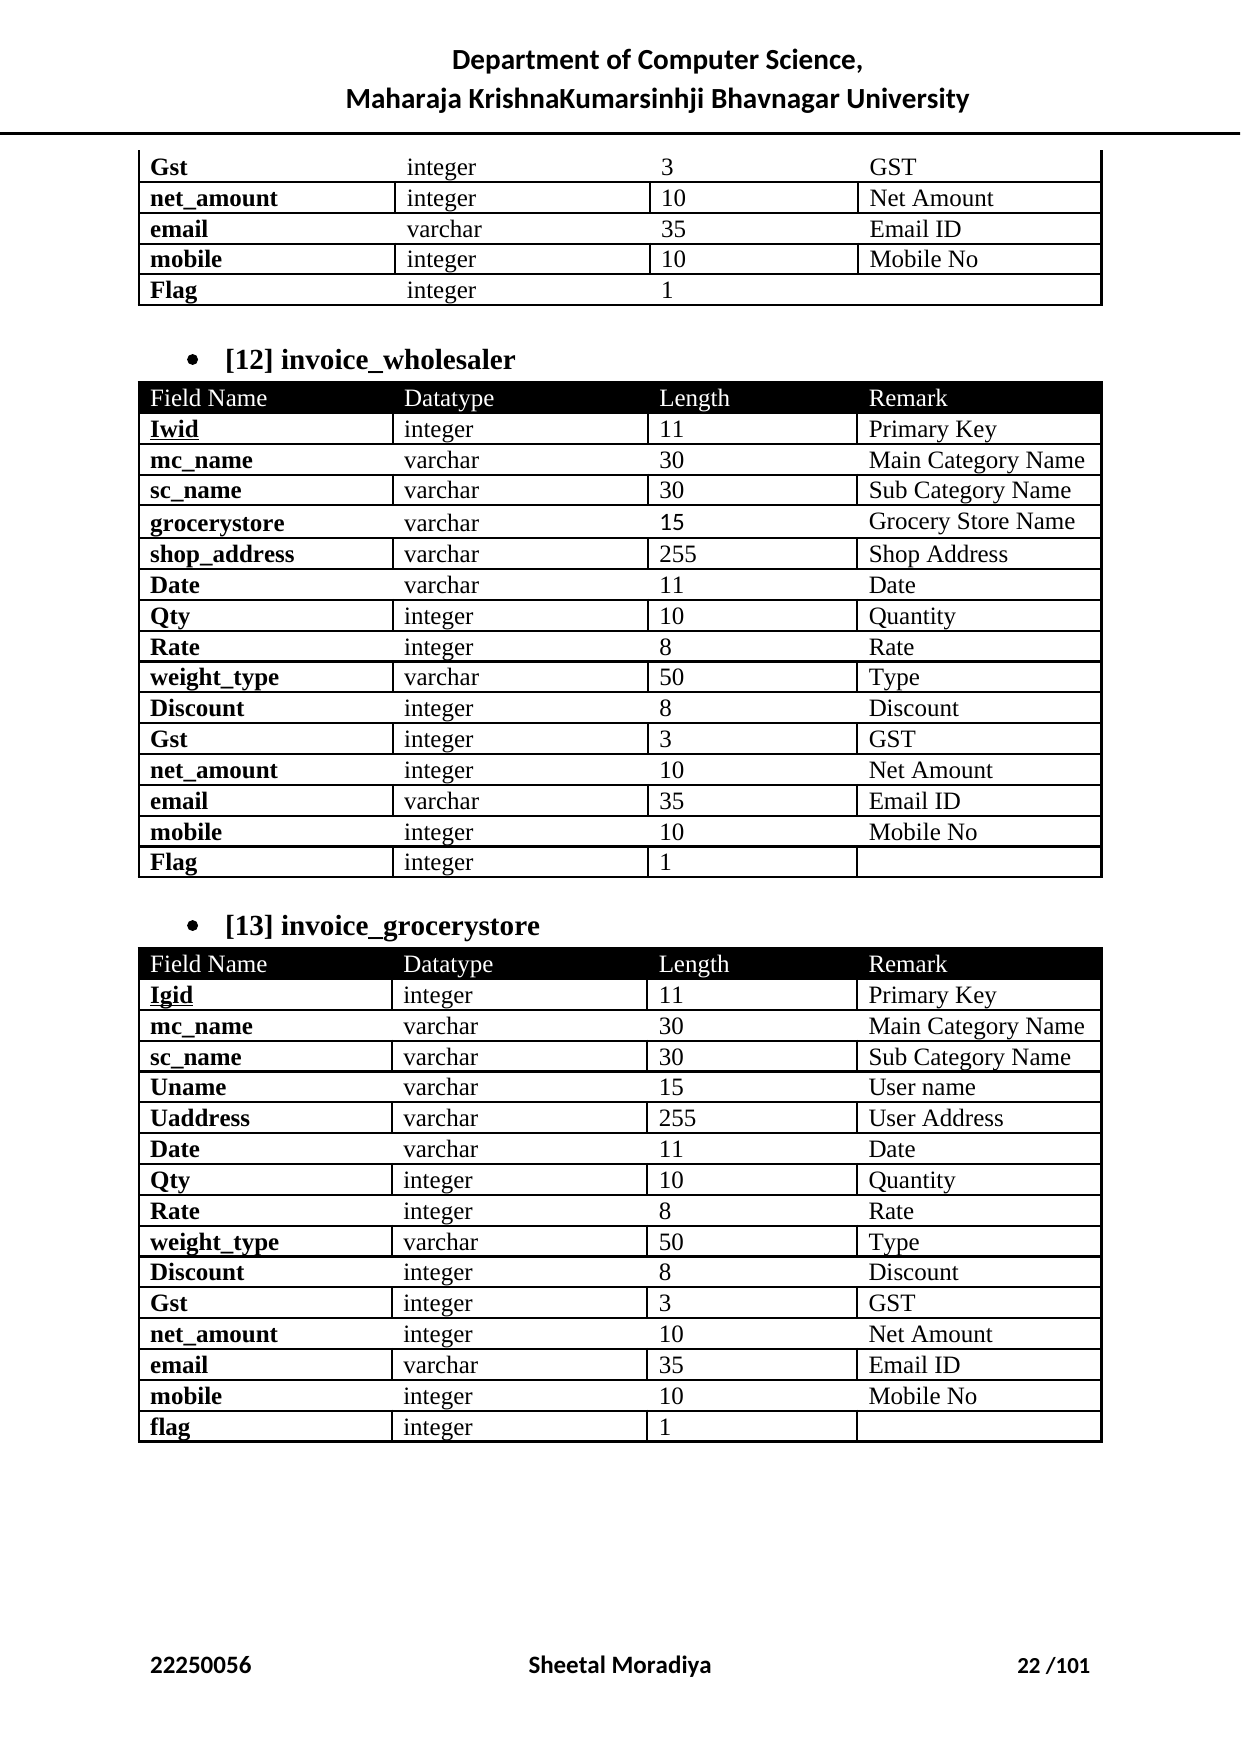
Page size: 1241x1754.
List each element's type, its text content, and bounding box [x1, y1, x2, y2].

table_cell weight_type [140, 1227, 391, 1255]
table_cell Date [140, 1134, 392, 1163]
table_cell GST [858, 724, 1100, 753]
table_cell 11 [647, 1134, 857, 1163]
table_cell integer [395, 150, 649, 181]
table_cell integer [393, 980, 646, 1009]
table_cell Primary Key [858, 414, 1100, 443]
table_cell integer [393, 1165, 646, 1194]
table_cell integer [395, 275, 649, 304]
table_cell 255 [648, 1103, 856, 1132]
table_cell Quantity [858, 1165, 1100, 1194]
table_cell varchar [393, 445, 648, 473]
table_cell varchar [394, 786, 647, 814]
table_cell Uaddress [140, 1103, 391, 1132]
table_cell integer [394, 601, 647, 629]
table_cell varchar [392, 1073, 647, 1101]
table_header Remark [857, 949, 1100, 978]
table_cell Discount [857, 1258, 1100, 1286]
table_cell 3 [648, 1288, 856, 1317]
table_cell 30 [648, 1042, 856, 1070]
table_cell net_amount [140, 755, 393, 784]
table_cell 255 [649, 539, 856, 568]
table_cell [858, 848, 1100, 876]
table_cell 8 [648, 693, 857, 722]
table_header Remark [857, 383, 1100, 412]
table_cell User Address [858, 1103, 1100, 1132]
table_cell GST [858, 1288, 1100, 1317]
table_cell Date [857, 1134, 1100, 1163]
table_cell 50 [648, 1227, 856, 1255]
table_cell mobile [140, 817, 393, 845]
table_cell Rate [140, 1196, 392, 1224]
table_cell mobile [140, 1381, 392, 1409]
table_cell 8 [648, 632, 857, 660]
table_cell email [140, 1350, 391, 1379]
table_cell weight_type [140, 663, 392, 691]
table_cell mc_name [140, 445, 393, 473]
table_cell integer [394, 414, 647, 443]
table_header Field Name [140, 383, 393, 412]
table_cell 1 [649, 848, 856, 876]
table_cell GST [858, 150, 1100, 181]
table_cell Flag [140, 848, 392, 876]
table_cell Date [140, 570, 393, 599]
table_cell 8 [647, 1258, 857, 1286]
table_cell 10 [651, 245, 857, 273]
table_header Datatype [393, 383, 648, 412]
table_cell [858, 1412, 1100, 1440]
table_cell mobile [140, 245, 394, 273]
table_cell 11 [648, 980, 856, 1009]
table_cell varchar [394, 476, 647, 504]
table_cell integer [393, 755, 648, 784]
list [13] invoice_grocerystore [187, 908, 1090, 942]
table_cell 10 [649, 601, 856, 629]
table_cell integer [392, 1258, 647, 1286]
table_cell integer [392, 1381, 647, 1409]
table_cell Uname [140, 1073, 392, 1101]
table_cell 3 [649, 724, 856, 753]
table_cell varchar [392, 1011, 647, 1039]
table_cell 8 [647, 1196, 857, 1224]
table_cell net_amount [140, 183, 394, 212]
table_cell 35 [649, 786, 856, 814]
table_cell varchar [392, 1134, 647, 1163]
table_cell Type [858, 663, 1100, 691]
table_cell flag [140, 1412, 391, 1440]
table_cell Email ID [858, 214, 1100, 242]
table_cell 15 [648, 506, 857, 537]
table_cell integer [393, 632, 648, 660]
table_cell integer [393, 817, 648, 845]
table_cell 11 [648, 570, 857, 599]
table_cell Igid [140, 980, 391, 1009]
table_cell shop_address [140, 539, 392, 568]
table_cell varchar [395, 214, 649, 242]
table_cell User name [857, 1073, 1100, 1101]
table_cell 30 [647, 1011, 857, 1039]
table_cell integer [394, 724, 647, 753]
table_cell 30 [648, 445, 857, 473]
table_header Field Name [140, 949, 392, 978]
table_cell Gst [140, 1288, 391, 1317]
table_cell 35 [650, 214, 858, 242]
table_cell mc_name [140, 1011, 392, 1039]
table_cell net_amount [140, 1319, 392, 1348]
table_cell varchar [394, 539, 647, 568]
table_cell sc_name [140, 1042, 391, 1070]
table_cell Mobile No [859, 245, 1100, 273]
table_cell Net Amount [857, 1319, 1100, 1348]
table_cell Mobile No [857, 817, 1100, 845]
table_cell Main Category Name [857, 1011, 1100, 1039]
table_cell Gst [140, 150, 395, 181]
table_cell Main Category Name [857, 445, 1100, 473]
table_cell integer [393, 693, 648, 722]
table_cell Discount [857, 693, 1100, 722]
table_cell 1 [648, 1412, 856, 1440]
table_header Length [648, 383, 857, 412]
table_cell 3 [650, 150, 858, 181]
table_cell Rate [857, 632, 1100, 660]
table_cell Net Amount [859, 183, 1100, 212]
table_cell Grocery Store Name [857, 506, 1100, 537]
table_cell varchar [393, 1227, 646, 1255]
table_cell 10 [648, 1165, 856, 1194]
table_cell integer [392, 1319, 647, 1348]
table_cell 15 [647, 1073, 857, 1101]
table_cell Discount [140, 693, 393, 722]
table_cell Flag [140, 275, 395, 304]
table_cell integer [394, 848, 647, 876]
table_cell Sub Category Name [858, 476, 1100, 504]
table_cell integer [392, 1196, 647, 1224]
table_cell Sub Category Name [858, 1042, 1100, 1070]
table_cell Gst [140, 724, 392, 753]
table_cell 1 [650, 275, 858, 304]
table_cell integer [396, 183, 649, 212]
list [12] invoice_wholesaler [187, 342, 1090, 376]
table_cell Quantity [858, 601, 1100, 629]
table_header Datatype [392, 949, 647, 978]
table_cell varchar [393, 1103, 646, 1132]
table_cell varchar [393, 1350, 646, 1379]
table_cell Mobile No [857, 1381, 1100, 1409]
table_cell 10 [648, 817, 857, 845]
table_cell Shop Address [858, 539, 1100, 568]
table_cell Email ID [858, 786, 1100, 814]
table_cell 10 [647, 1319, 857, 1348]
table_cell integer [396, 245, 649, 273]
table_cell 10 [651, 183, 857, 212]
table_cell Rate [140, 632, 393, 660]
table_cell Iwid [140, 414, 392, 443]
table_cell Discount [140, 1258, 392, 1286]
table_cell varchar [393, 570, 648, 599]
table_cell 30 [649, 476, 856, 504]
table_cell 50 [649, 663, 856, 691]
table_cell Qty [140, 601, 392, 629]
table_cell 10 [647, 1381, 857, 1409]
table_cell 11 [649, 414, 856, 443]
table_cell varchar [393, 506, 648, 537]
table_cell Rate [857, 1196, 1100, 1224]
table_cell Primary Key [858, 980, 1100, 1009]
table_cell Date [857, 570, 1100, 599]
table_header Length [647, 949, 857, 978]
table_cell 35 [648, 1350, 856, 1379]
table_cell Type [858, 1227, 1100, 1255]
table_cell Email ID [858, 1350, 1100, 1379]
table_cell email [140, 786, 392, 814]
table_cell sc_name [140, 476, 392, 504]
table_cell grocerystore [140, 506, 393, 537]
table_cell varchar [393, 1042, 646, 1070]
table_cell integer [393, 1412, 646, 1440]
table_cell integer [393, 1288, 646, 1317]
table_cell [858, 275, 1100, 304]
table_cell varchar [394, 663, 647, 691]
table_cell email [140, 214, 395, 242]
table_cell 10 [648, 755, 857, 784]
table_cell Qty [140, 1165, 391, 1194]
table_cell Net Amount [857, 755, 1100, 784]
